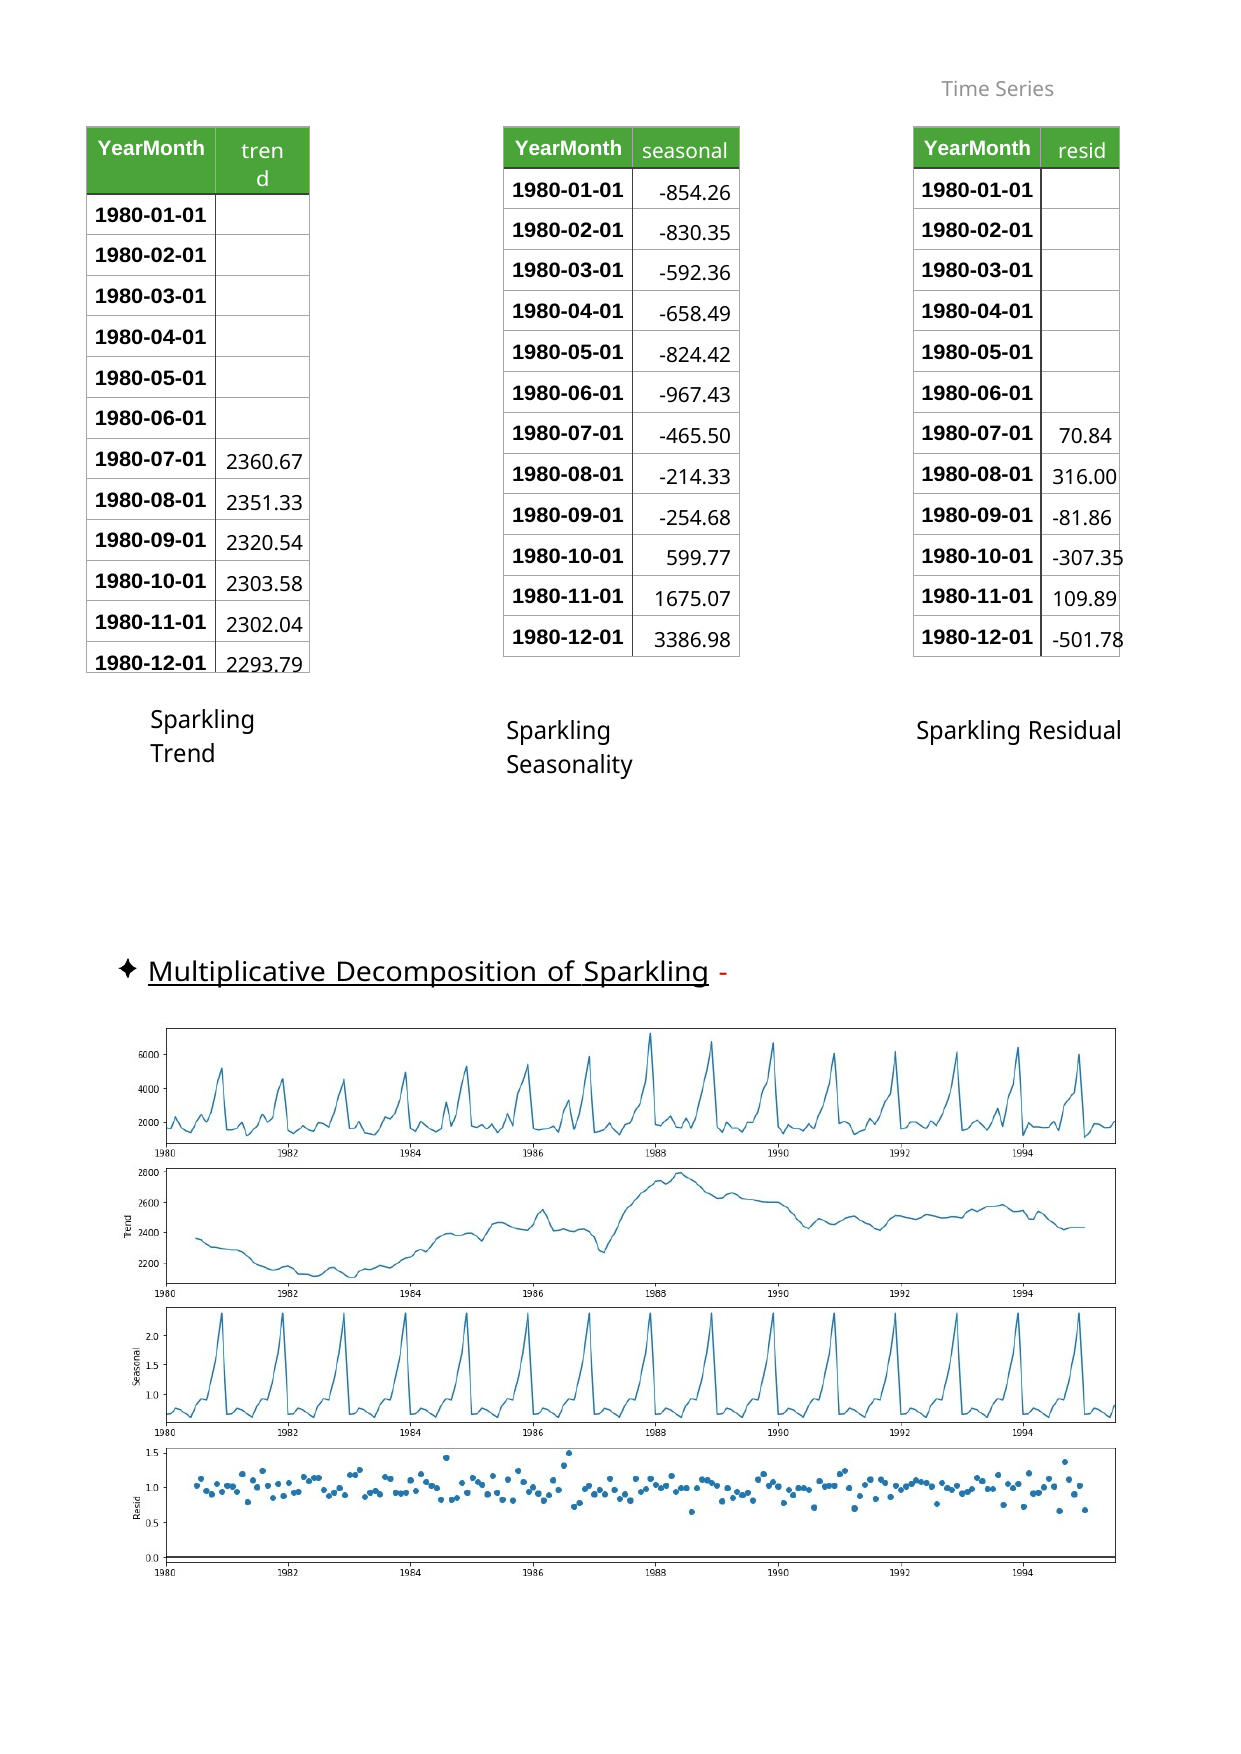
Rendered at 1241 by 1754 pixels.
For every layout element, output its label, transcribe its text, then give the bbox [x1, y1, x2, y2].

picture [118, 958, 137, 978]
text Sparkling Trend [150, 701, 321, 769]
text Sparkling Residual [916, 713, 1134, 747]
subtitle Multiplicative Decomposition of Sparkling - [148, 953, 1134, 989]
text Sparkling Seasonality [506, 713, 739, 781]
picture [118, 1022, 1119, 1576]
